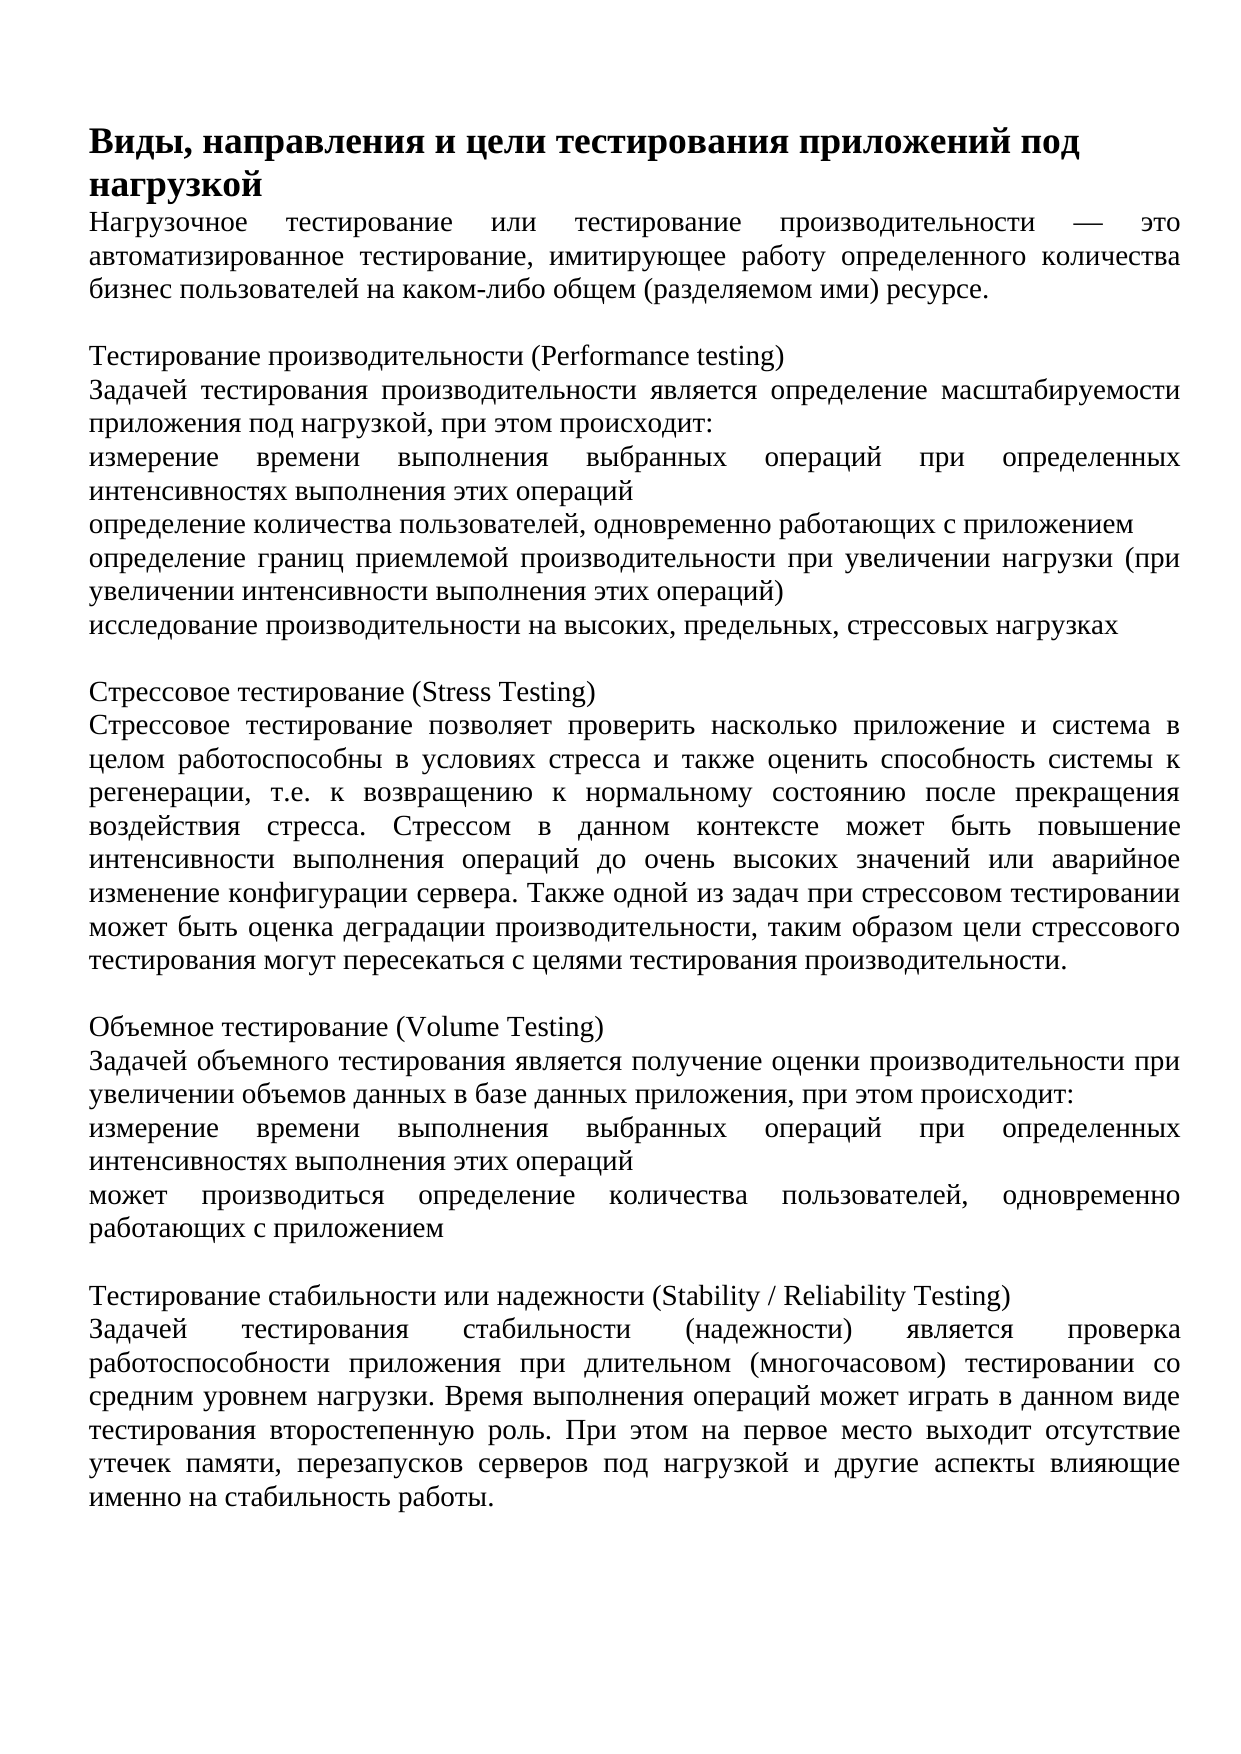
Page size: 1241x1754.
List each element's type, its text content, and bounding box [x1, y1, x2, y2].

text может производиться определение количества пользователей, одновременно работающих с приложением [89, 1177, 1181, 1244]
text определение количества пользователей, одновременно работающих с приложением [89, 506, 1181, 540]
text измерение времени выполнения выбранных операций при определенных интенсивностях выполнения этих операций [89, 439, 1181, 506]
text Задачей тестирования стабильности (надежности) является проверка работоспособности приложения при длительном (многочасовом) тестировании со средним уровнем нагрузки. Время выполнения операций может играть в данном виде тестирования второстепенную роль. При этом на первое место выходит отсутствие утечек памяти, перезапусков серверов под нагрузкой и другие аспекты влияющие именно на стабильность работы. [89, 1311, 1181, 1512]
text исследование производительности на высоких, предельных, стрессовых нагрузках [89, 607, 1181, 640]
text Тестирование стабильности или надежности (Stability / Reliability Testing) [89, 1278, 1181, 1311]
text измерение времени выполнения выбранных операций при определенных интенсивностях выполнения этих операций [89, 1110, 1181, 1177]
text Задачей объемного тестирования является получение оценки производительности при увеличении объемов данных в базе данных приложения, при этом происходит: [89, 1043, 1181, 1110]
text Виды, направления и цели тестирования приложений под нагрузкой [89, 118, 1181, 204]
text Нагрузочное тестирование или тестирование производительности — это автоматизированное тестирование, имитирующее работу определенного количества бизнес пользователей на каком-либо общем (разделяемом ими) ресурсе. [89, 204, 1181, 305]
text Тестирование производительности (Performance testing) [89, 338, 1181, 372]
text Стрессовое тестирование (Stress Testing) [89, 674, 1181, 707]
text Объемное тестирование (Volume Testing) [89, 1009, 1181, 1043]
text Стрессовое тестирование позволяет проверить насколько приложение и система в целом работоспособны в условиях стресса и также оценить способность системы к регенерации, т.е. к возвращению к нормальному состоянию после прекращения воздействия стресса. Стрессом в данном контексте может быть повышение интенсивности выполнения операций до очень высоких значений или аварийное изменение конфигурации сервера. Также одной из задач при стрессовом тестировании может быть оценка деградации производительности, таким образом цели стрессового тестирования могут пересекаться с целями тестирования производительности. [89, 707, 1181, 976]
text Задачей тестирования производительности является определение масштабируемости приложения под нагрузкой, при этом происходит: [89, 372, 1181, 439]
text определение границ приемлемой производительности при увеличении нагрузки (при увеличении интенсивности выполнения этих операций) [89, 540, 1181, 607]
